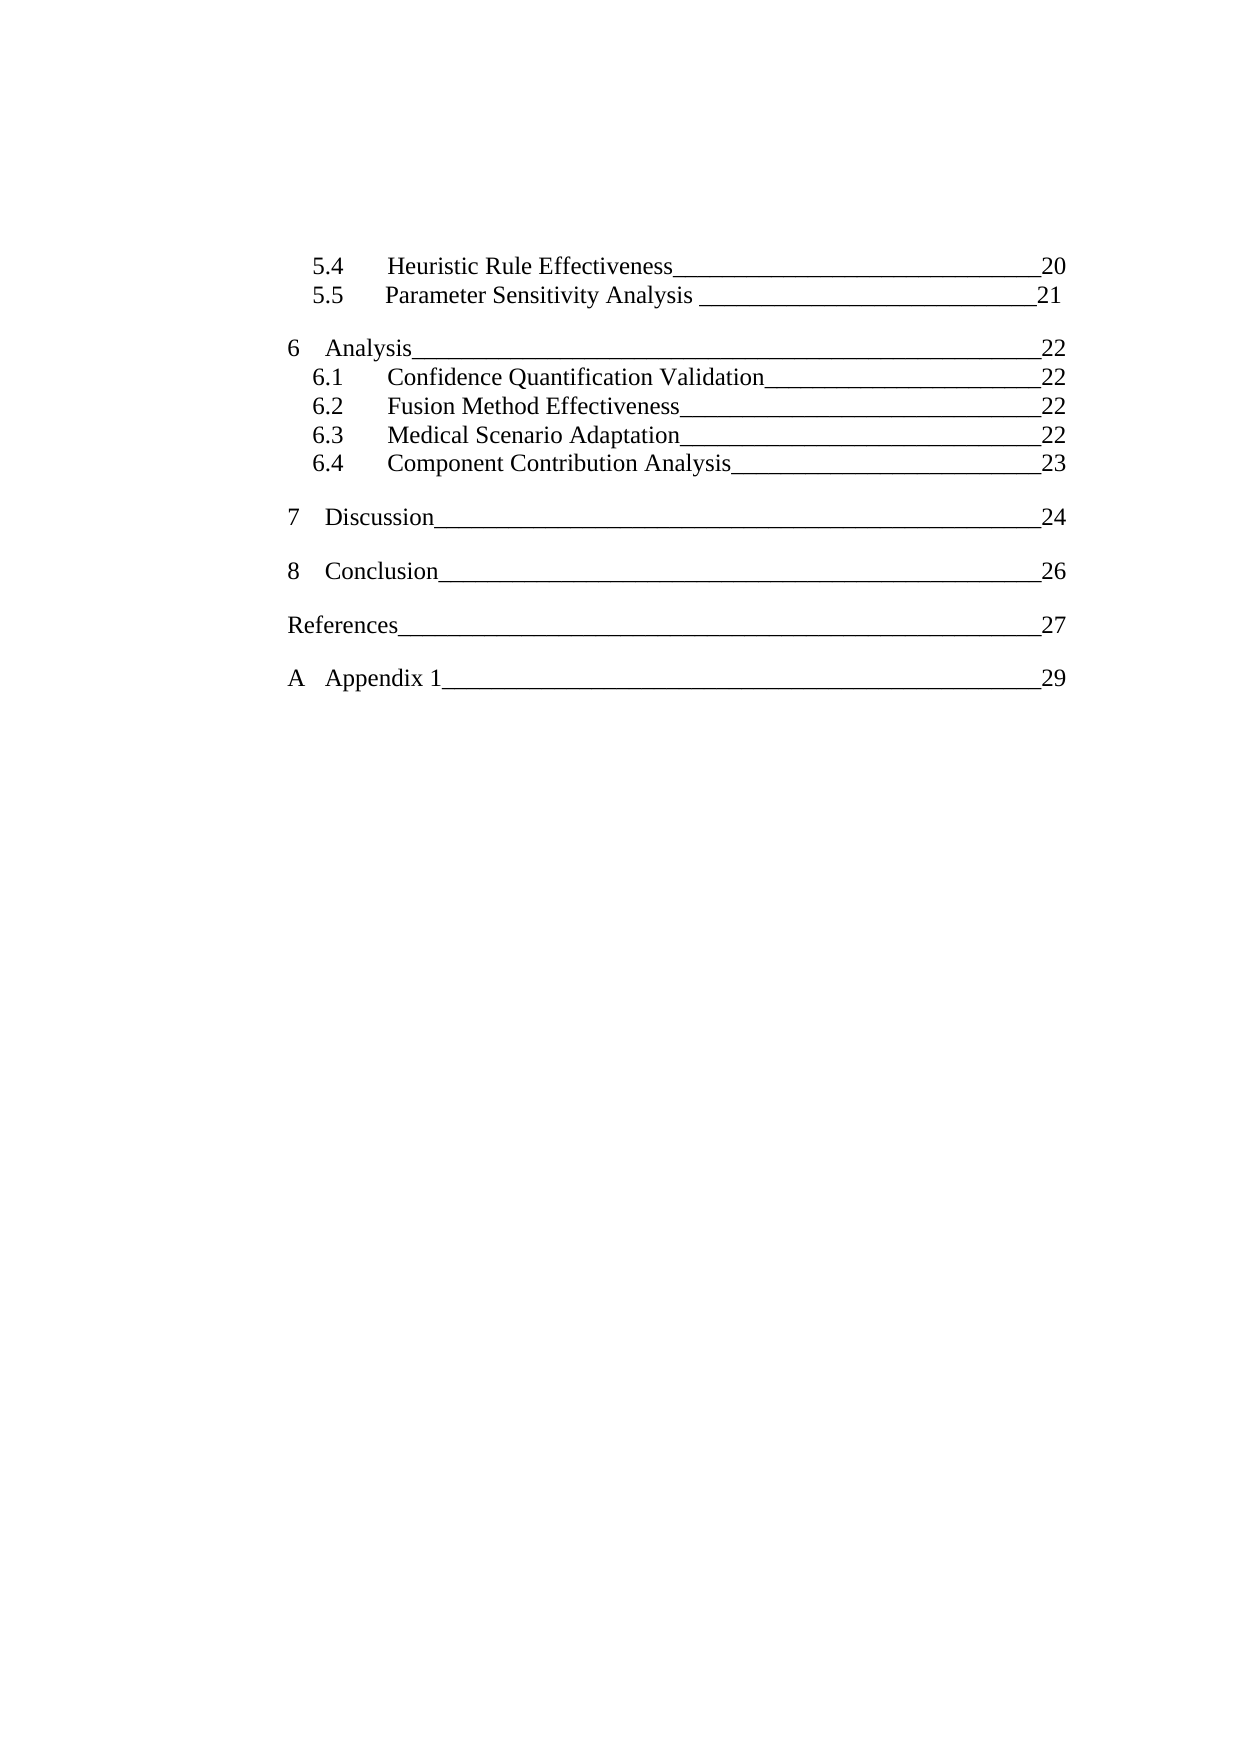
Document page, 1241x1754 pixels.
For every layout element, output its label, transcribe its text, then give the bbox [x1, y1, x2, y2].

text 6.4 Component Contribution Analysis 23 [312, 448, 1067, 477]
text 5.4 Heuristic Rule Effectiveness 20 [312, 251, 1067, 280]
text 7 Discussion 24 [287, 502, 1067, 531]
text 6.1 Confidence Quantification Validation 22 [312, 362, 1067, 391]
text 6.3 Medical Scenario Adaptation 22 [312, 420, 1067, 448]
text 6 Analysis 22 [287, 333, 1067, 362]
text 6.2 Fusion Method Effectiveness 22 [312, 391, 1067, 420]
text A Appendix 1 29 [287, 663, 1067, 692]
text 5.5 Parameter Sensitivity Analysis ___________________________21 [287, 280, 1067, 308]
text References 27 [287, 610, 1067, 638]
text 8 Conclusion 26 [287, 556, 1067, 585]
